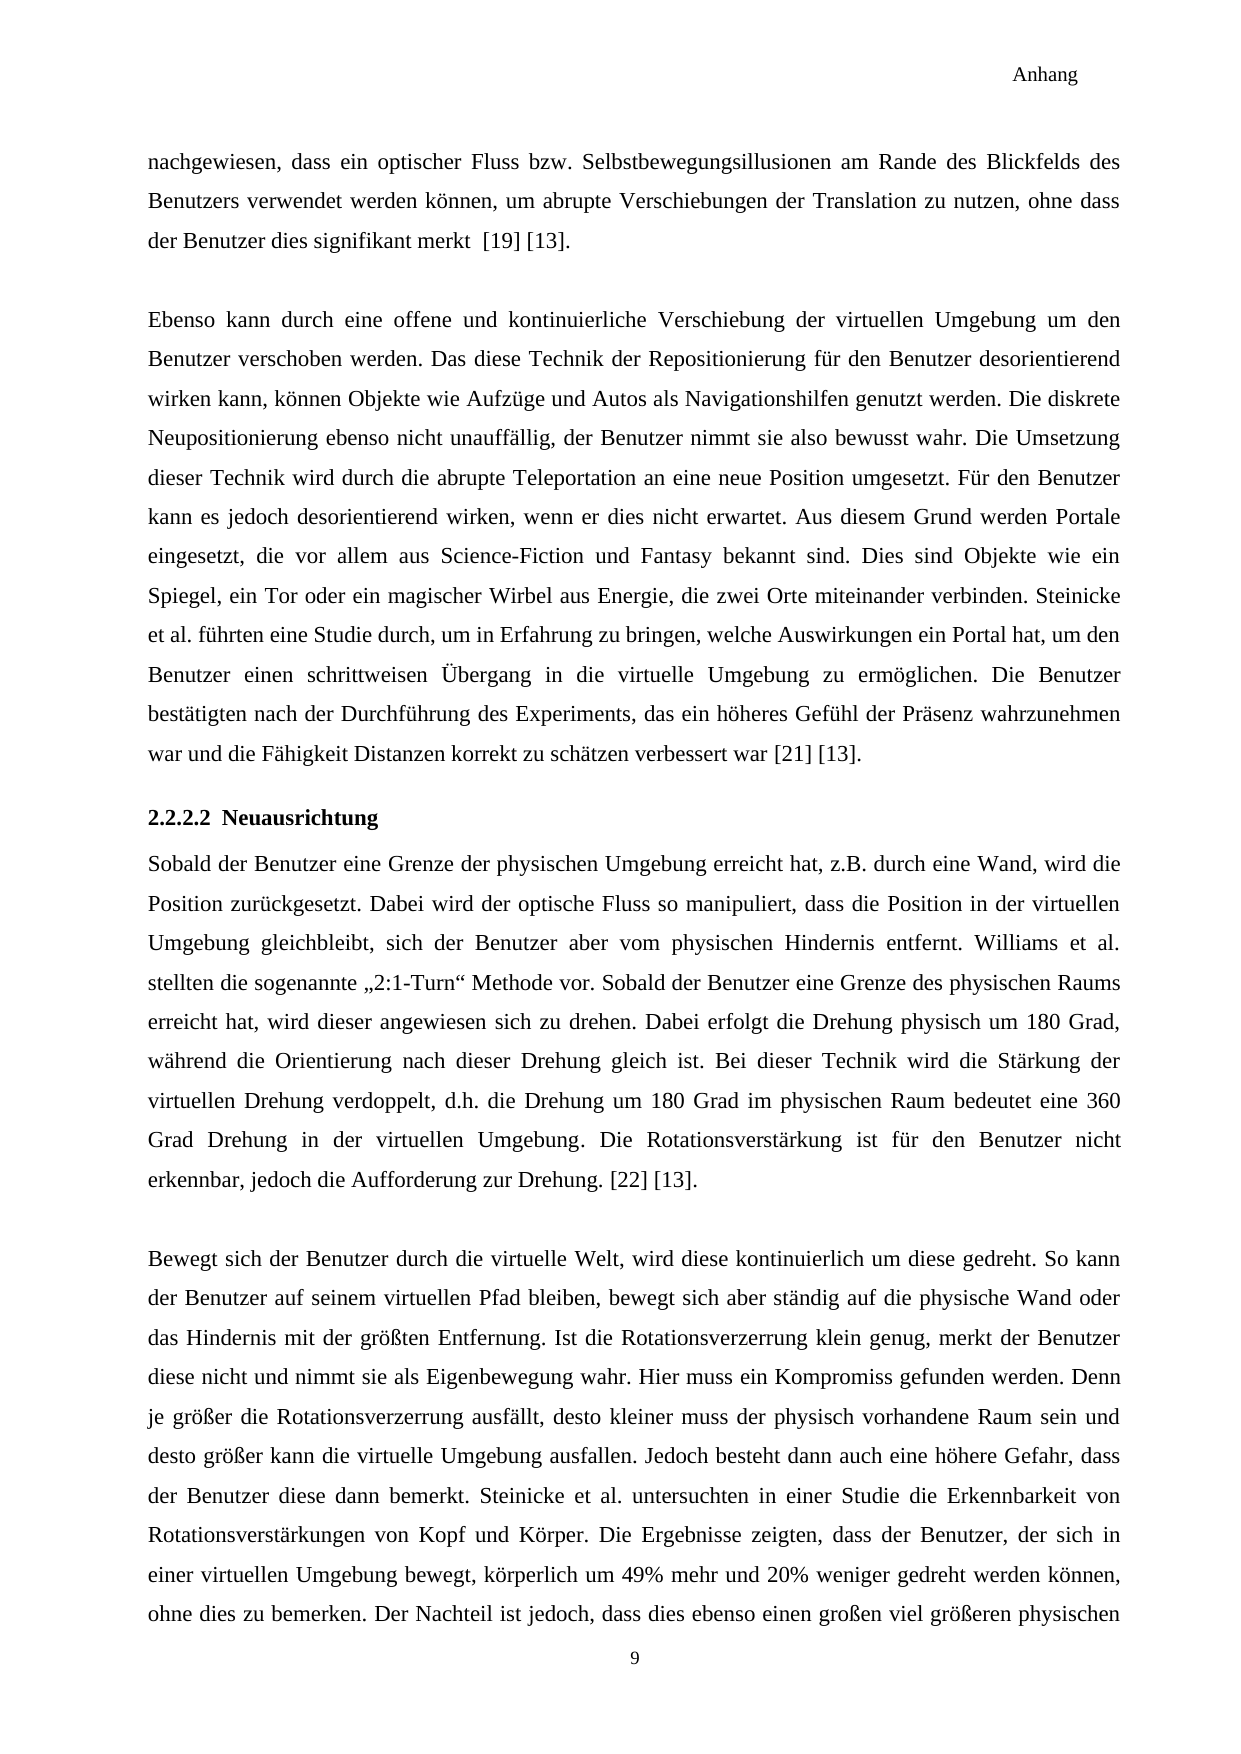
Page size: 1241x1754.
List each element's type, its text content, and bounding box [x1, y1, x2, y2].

text Ebenso kann durch eine offene und kontinuierliche Verschiebung der virtuellen Umgebung um den Benutzer verschoben werden. Das diese Technik der Repositionierung für den Benutzer desorientierend wirken kann, können Objekte wie Aufzüge und Autos als Navigationshilfen genutzt werden. Die diskrete Neupositionierung ebenso nicht unauffällig, der Benutzer nimmt sie also bewusst wahr. Die Umsetzung dieser Technik wird durch die abrupte Teleportation an eine neue Position umgesetzt. Für den Benutzer kann es jedoch desorientierend wirken, wenn er dies nicht erwartet. Aus diesem Grund werden Portale eingesetzt, die vor allem aus Science-Fiction und Fantasy bekannt sind. Dies sind Objekte wie ein Spiegel, ein Tor oder ein magischer Wirbel aus Energie, die zwei Orte miteinander verbinden. Steinicke et al. führten eine Studie durch, um in Erfahrung zu bringen, welche Auswirkungen ein Portal hat, um den Benutzer einen schrittweisen Übergang in die virtuelle Umgebung zu ermöglichen. Die Benutzer bestätigten nach der Durchführung des Experiments, das ein höheres Gefühl der Präsenz wahrzunehmen war und die Fähigkeit Distanzen korrekt zu schätzen verbessert war . [148, 306, 1122, 766]
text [148, 148, 1122, 253]
text Sobald der Benutzer eine Grenze der physischen Umgebung erreicht hat, z.B. durch eine Wand, wird die Position zurückgesetzt. Dabei wird der optische Fluss so manipuliert, dass die Position in der virtuellen Umgebung gleichbleibt, sich der Benutzer aber vom physischen Hindernis entfernt. Williams et al. stellten die sogenannte „2:1-Turn“ Methode vor. Sobald der Benutzer eine Grenze des physischen Raums erreicht hat, wird dieser angewiesen sich zu drehen. Dabei erfolgt die Drehung physisch um 180 Grad, während die Orientierung nach dieser Drehung gleich ist. Bei dieser Technik wird die Stärkung der virtuellen Drehung verdoppelt, d.h. die Drehung um 180 Grad im physischen Raum bedeutet eine 360 Grad Drehung in der virtuellen Umgebung. Die Rotationsverstärkung ist für den Benutzer nicht erkennbar, jedoch die Aufforderung zur Drehung. . [148, 850, 1122, 1192]
subtitle Neuausrichtung [148, 804, 1122, 831]
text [148, 1245, 1122, 1627]
